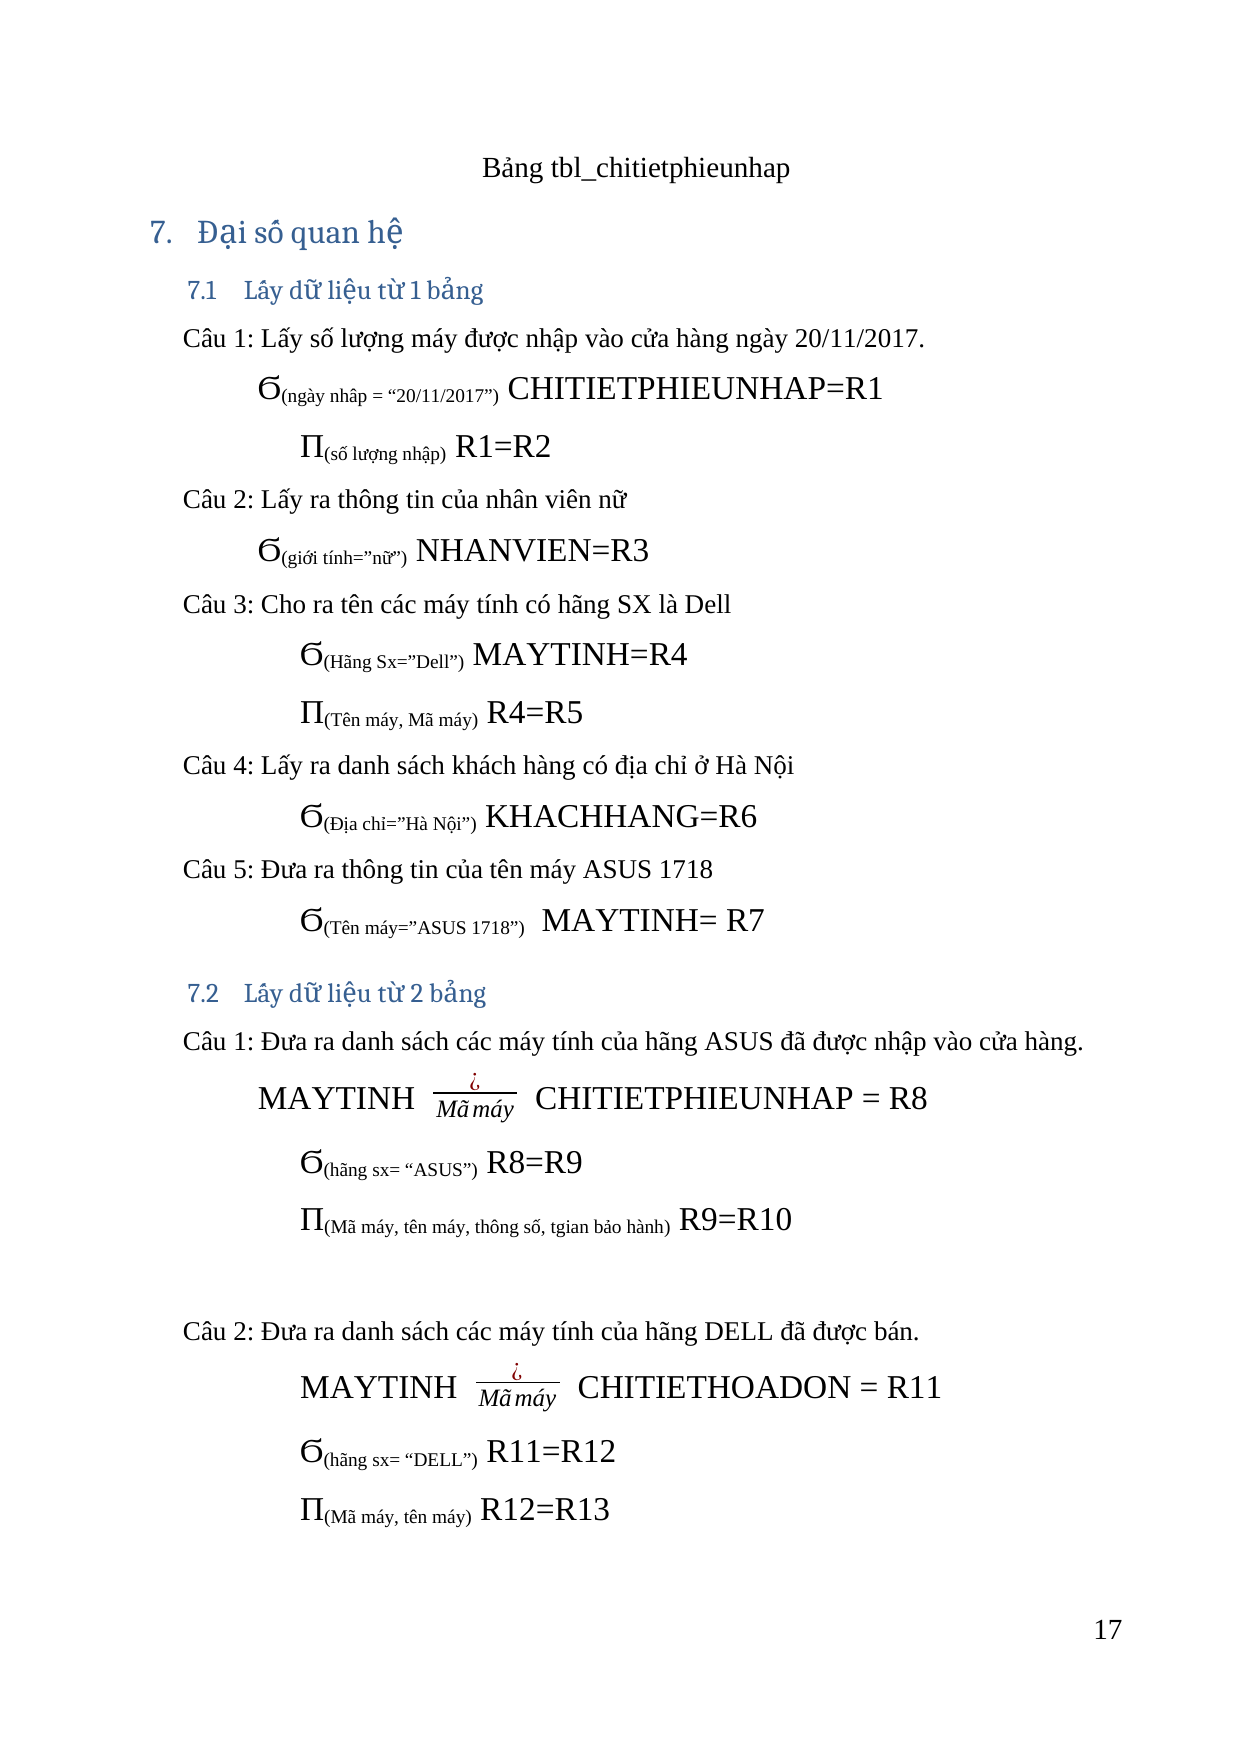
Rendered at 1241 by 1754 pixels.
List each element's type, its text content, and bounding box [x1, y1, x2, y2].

subtitle Lấy dữ liệu từ 2 bảng [187, 978, 1122, 1010]
text Ϭ(ngày nhâp = “20/11/2017”) CHITIETPHIEUNHAP=R1 [183, 368, 1124, 407]
text Ϭ(giới tính=”nữ”) NHANVIEN=R3 [183, 530, 1124, 568]
text Câu 4: Lấy ra danh sách khách hàng có địa chỉ ở Hà Nội [183, 749, 1124, 781]
text MAYTINH CHITIETPHIEUNHAP = R8 [183, 1072, 1124, 1123]
text MAYTINH CHITIETHOADON = R11 [258, 1361, 1124, 1412]
text Câu 2: Đưa ra danh sách các máy tính của hãng DELL đã được bán. [183, 1315, 1124, 1346]
text Câu 2: Lấy ra thông tin của nhân viên nữ [183, 483, 1124, 515]
text Π(Mã máy, tên máy) R12=R13 [258, 1489, 1124, 1527]
subtitle Lấy dữ liệu từ 1 bảng [187, 275, 1122, 306]
text Π(Mã máy, tên máy, thông số, tgian bảo hành) R9=R10 [258, 1200, 1124, 1238]
text Câu 5: Đưa ra thông tin của tên máy ASUS 1718 [183, 853, 1124, 885]
text Ϭ(Tên máy=”ASUS 1718”) MAYTINH= R7 [258, 900, 1124, 938]
text Ϭ(hãng sx= “DELL”) R11=R12 [258, 1432, 1124, 1470]
text Π(Tên máy, Mã máy) R4=R5 [258, 692, 1124, 730]
text Ϭ(Hãng Sx=”Dell”) MAYTINH=R4 [258, 634, 1124, 673]
text Câu 1: Lấy số lượng máy được nhập vào cửa hàng ngày 20/11/2017. [183, 322, 1124, 353]
subtitle Đại số quan hệ [150, 213, 1122, 252]
text Π(số lượng nhập) R1=R2 [258, 426, 1124, 464]
text Ϭ(hãng sx= “ASUS”) R8=R9 [258, 1142, 1124, 1181]
text Ϭ(Địa chỉ=”Hà Nội”) KHACHHANG=R6 [258, 796, 1124, 834]
text Bảng tbl_chitietphieunhap [150, 150, 1122, 183]
text Câu 3: Cho ra tên các máy tính có hãng SX là Dell [183, 588, 1124, 619]
text Câu 1: Đưa ra danh sách các máy tính của hãng ASUS đã được nhập vào cửa hàng. [183, 1025, 1124, 1056]
